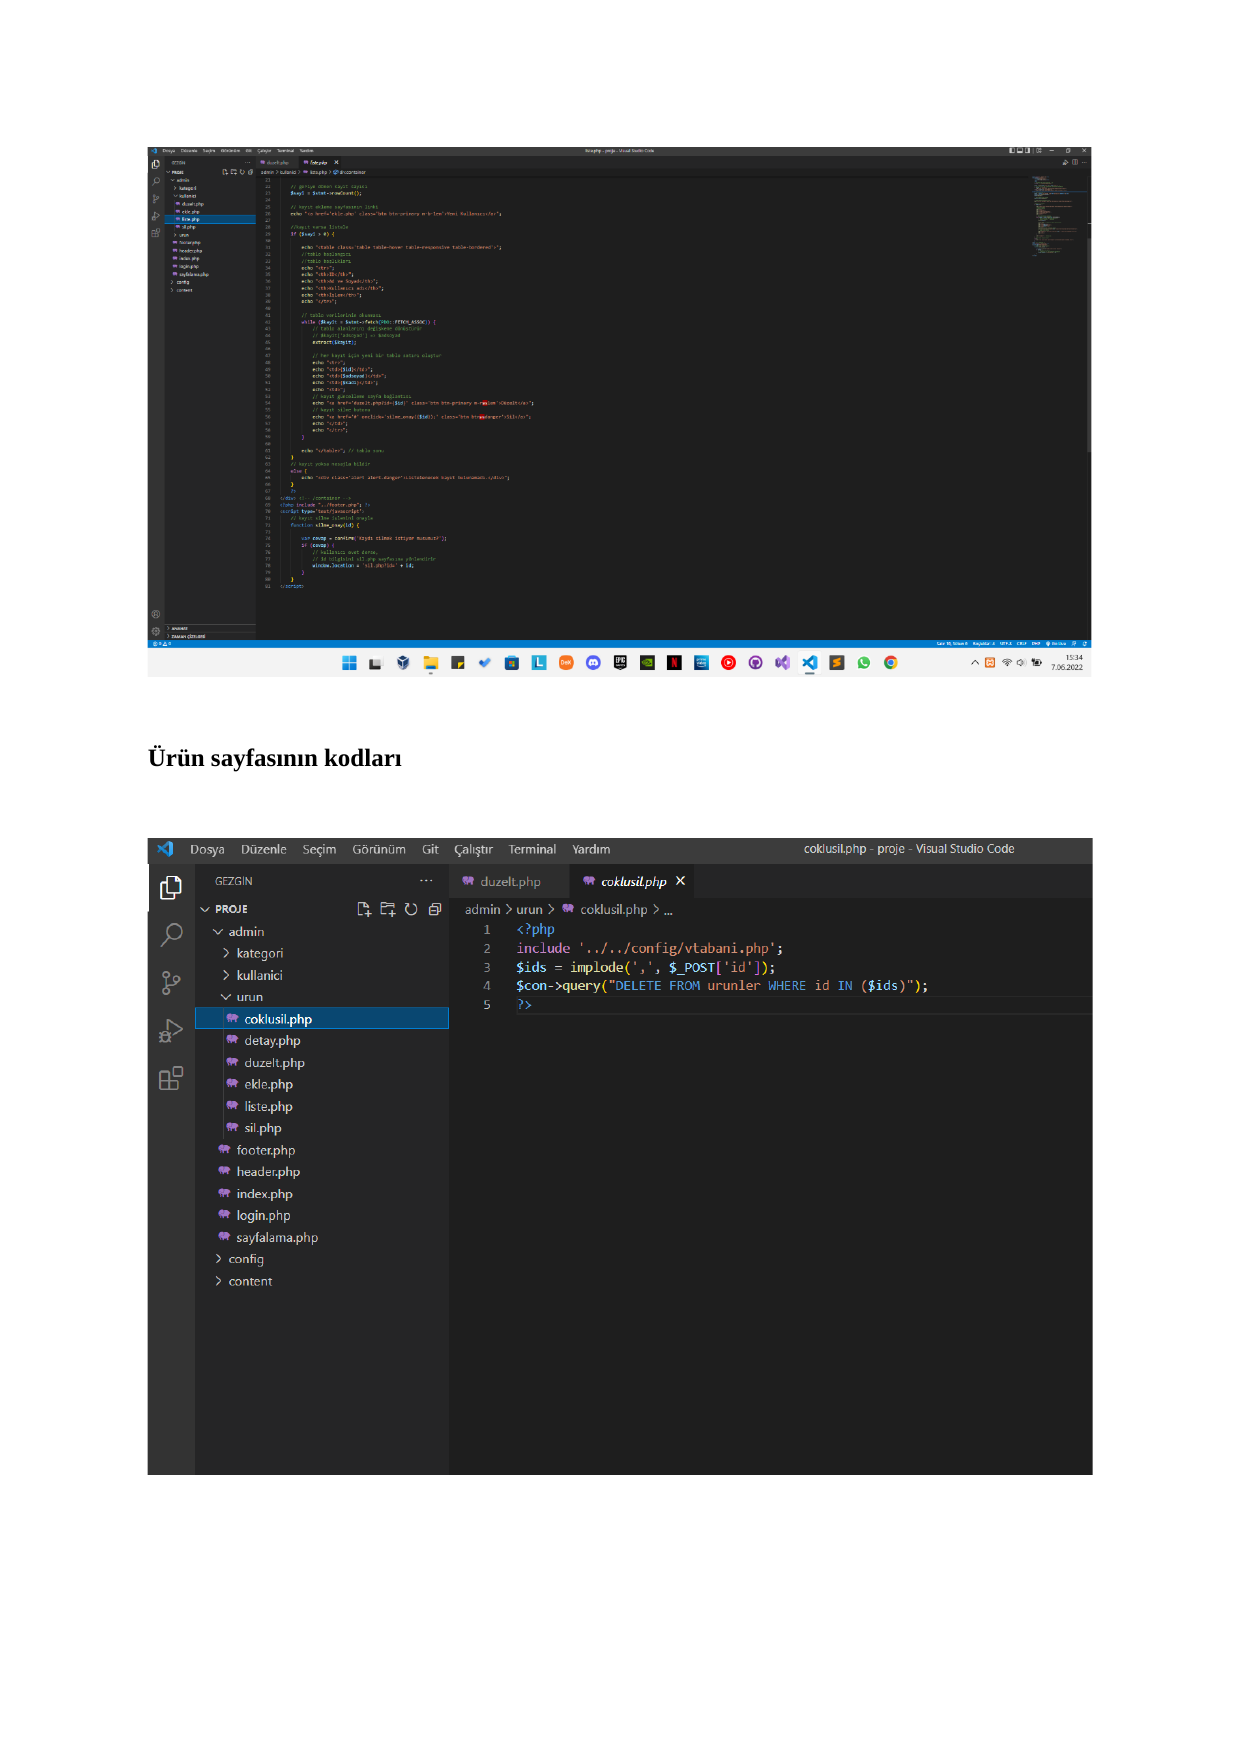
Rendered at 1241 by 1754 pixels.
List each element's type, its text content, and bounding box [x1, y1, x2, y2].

picture [147, 147, 1092, 677]
text Ürün sayfasının kodları [148, 743, 1093, 772]
picture [147, 838, 1093, 1475]
